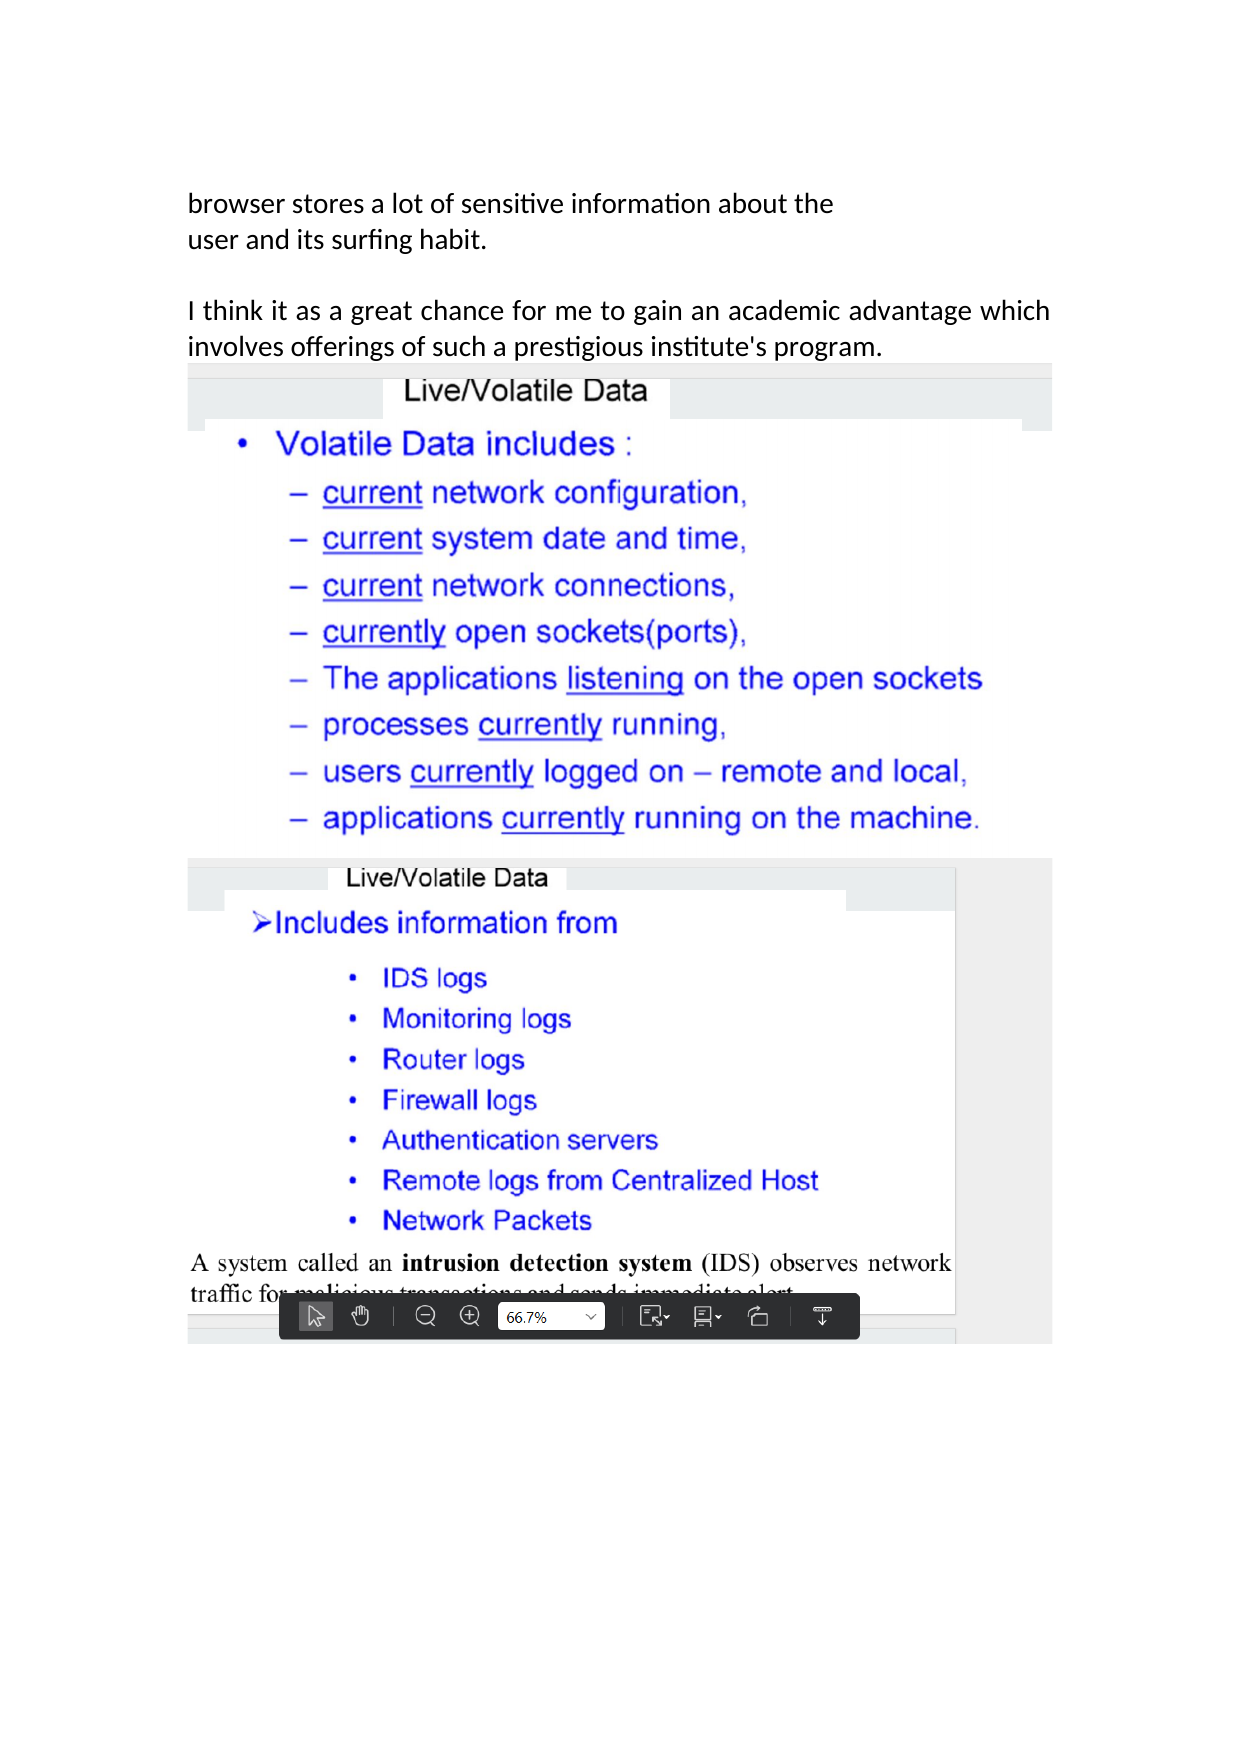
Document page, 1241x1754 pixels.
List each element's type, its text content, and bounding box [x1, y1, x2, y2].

picture [187, 363, 1053, 1344]
text user and its surfing habit. [187, 221, 1053, 257]
text browser stores a lot of sensitive information about the [187, 186, 1053, 221]
text I think it as a great chance for me to gain an academic advantage which involves offerings of such a prestigious institute's program. [187, 292, 1053, 363]
